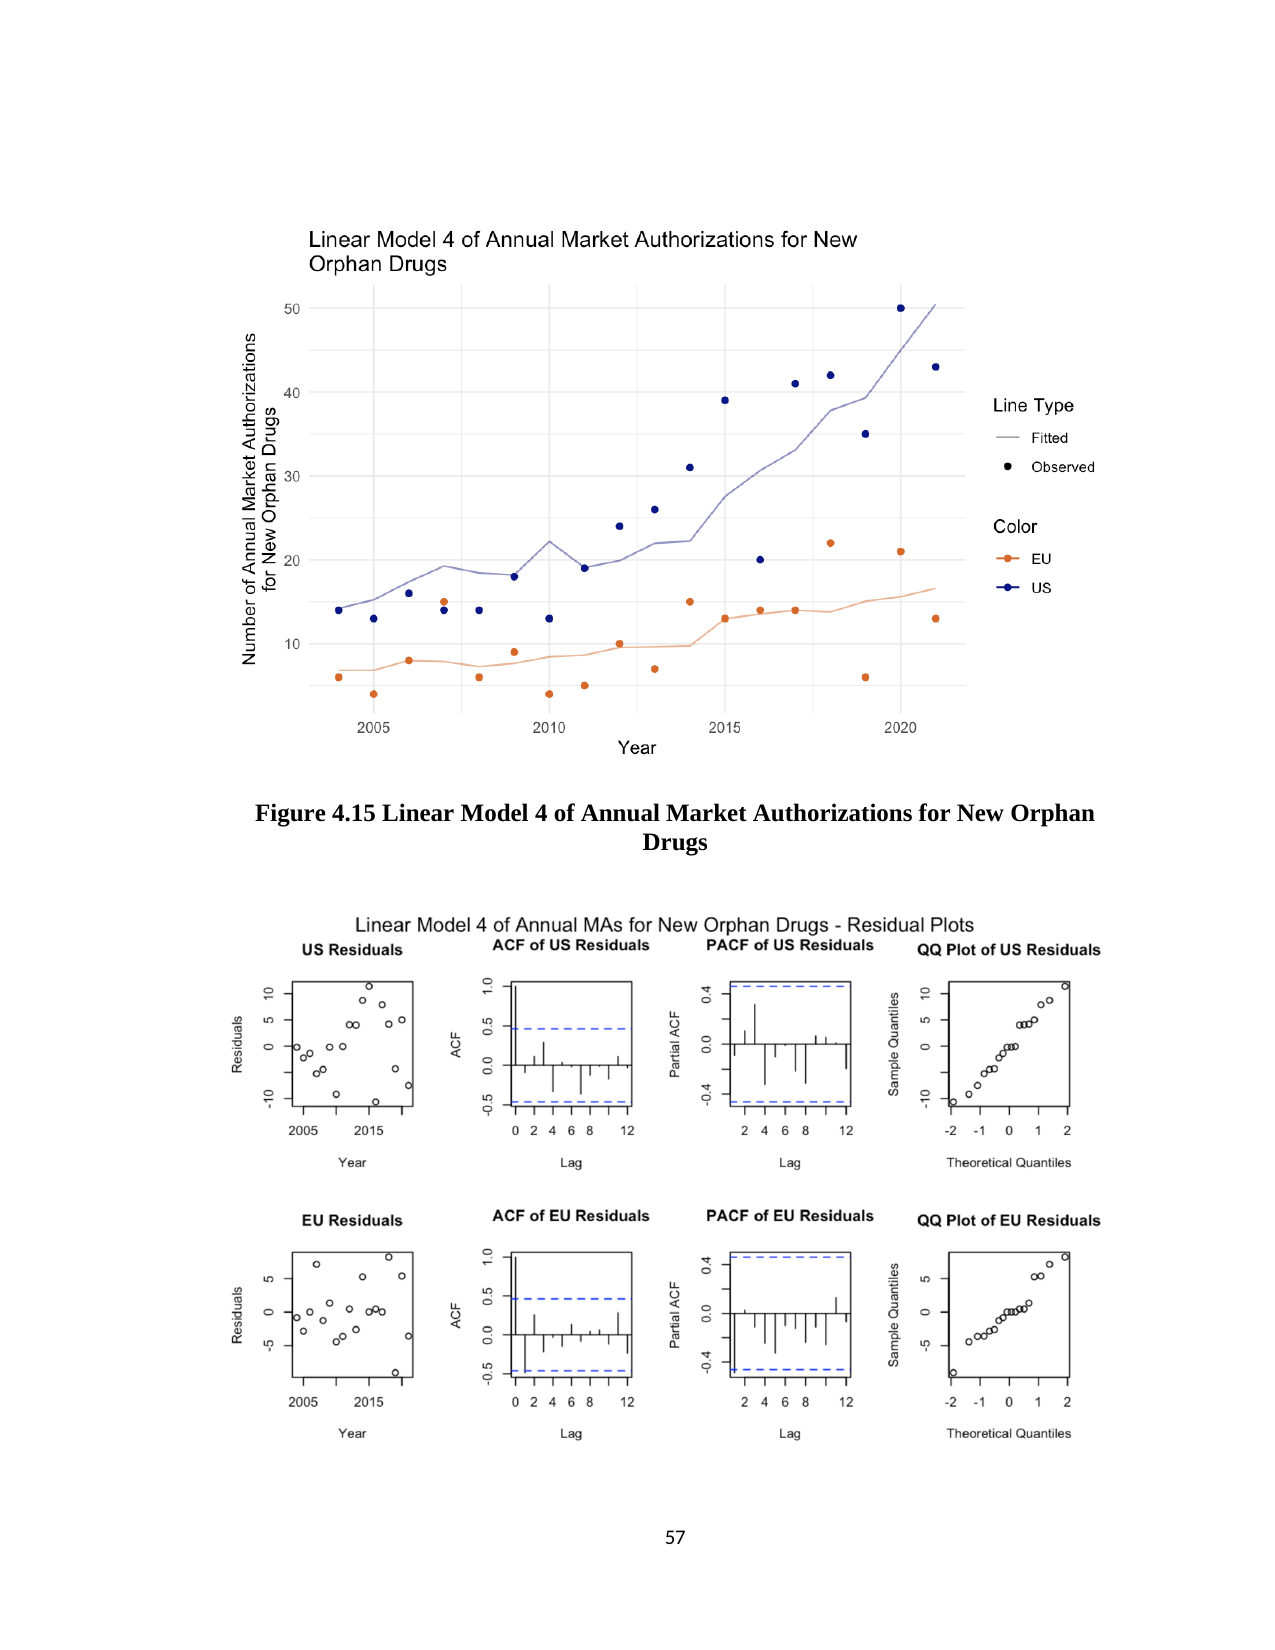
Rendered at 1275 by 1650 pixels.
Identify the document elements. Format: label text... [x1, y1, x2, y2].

picture [225, 220, 1125, 770]
text Figure 4.15 Linear Model 4 of Annual Market Authorizations for New Orphan Drugs [225, 798, 1125, 856]
picture [225, 909, 1125, 1457]
